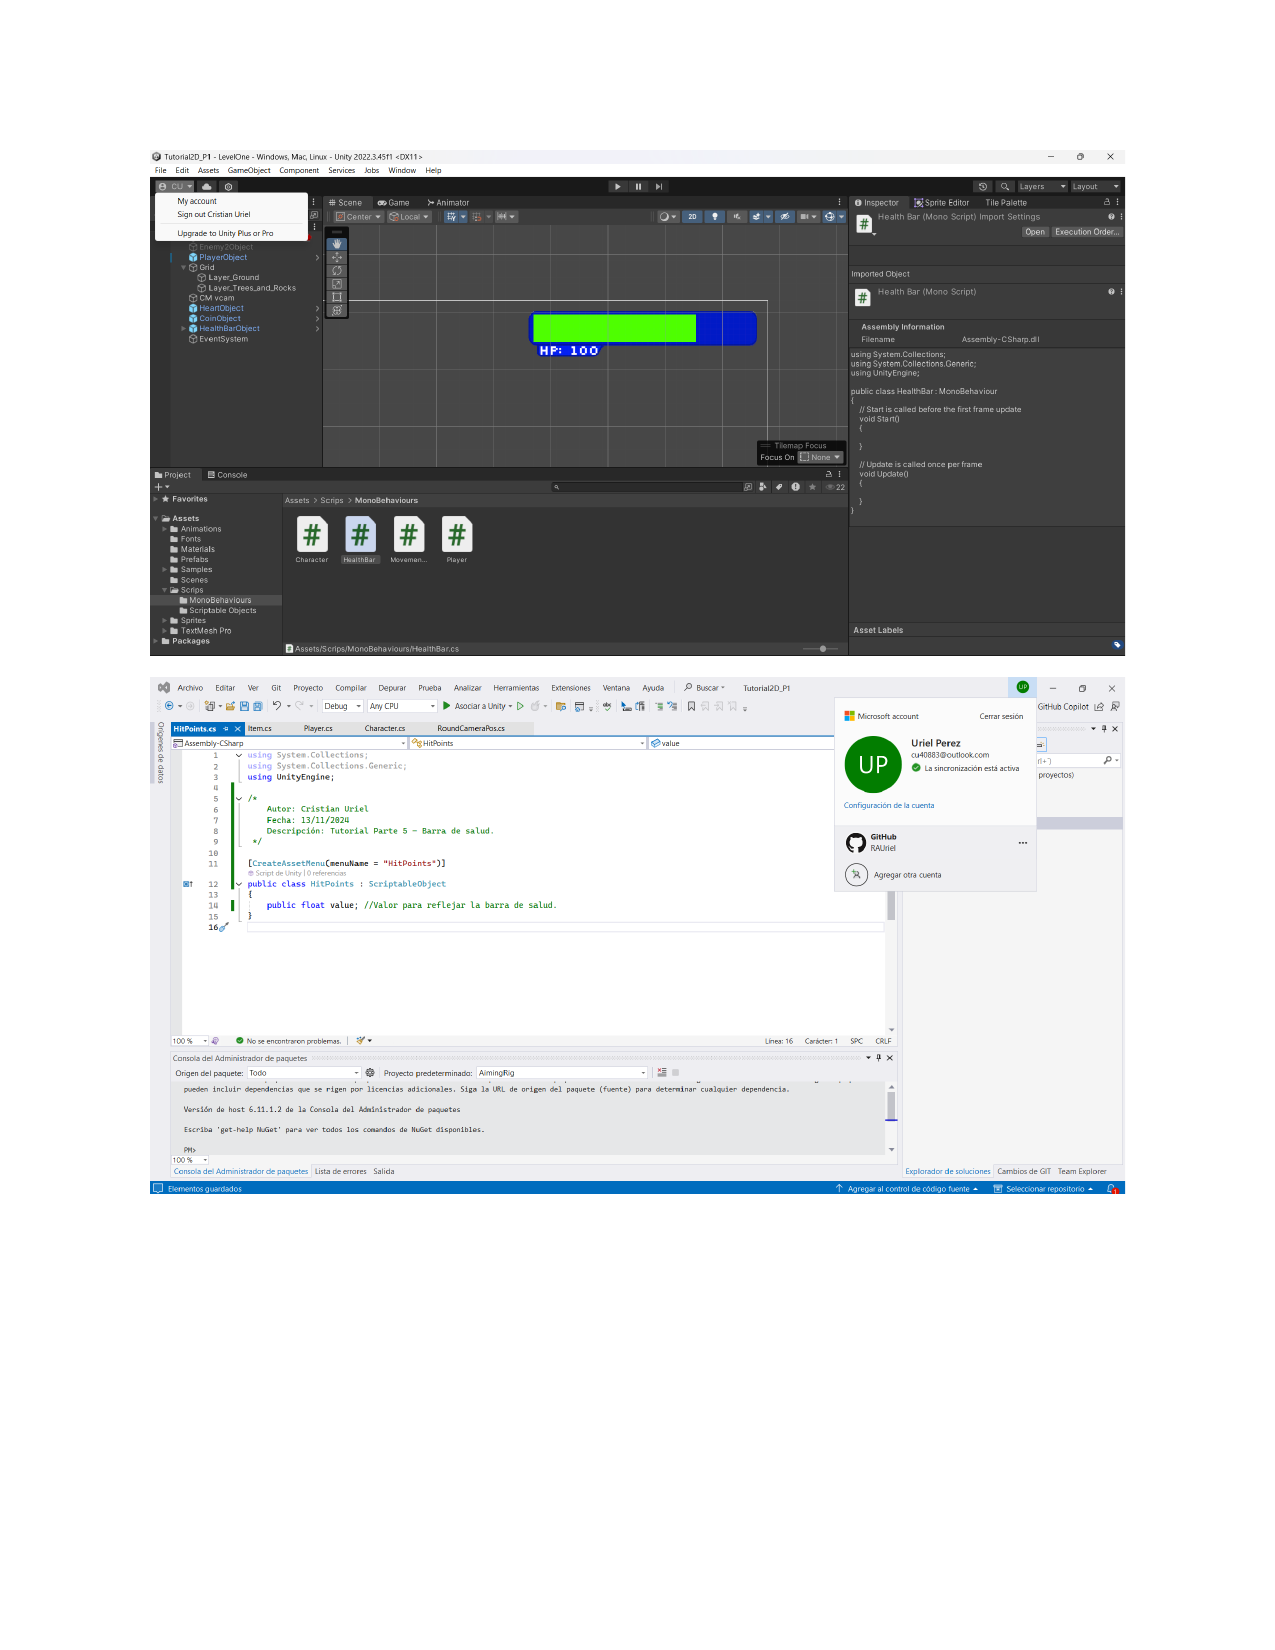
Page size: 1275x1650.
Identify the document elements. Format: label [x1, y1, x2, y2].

picture [150, 677, 1125, 1194]
picture [150, 150, 1125, 656]
